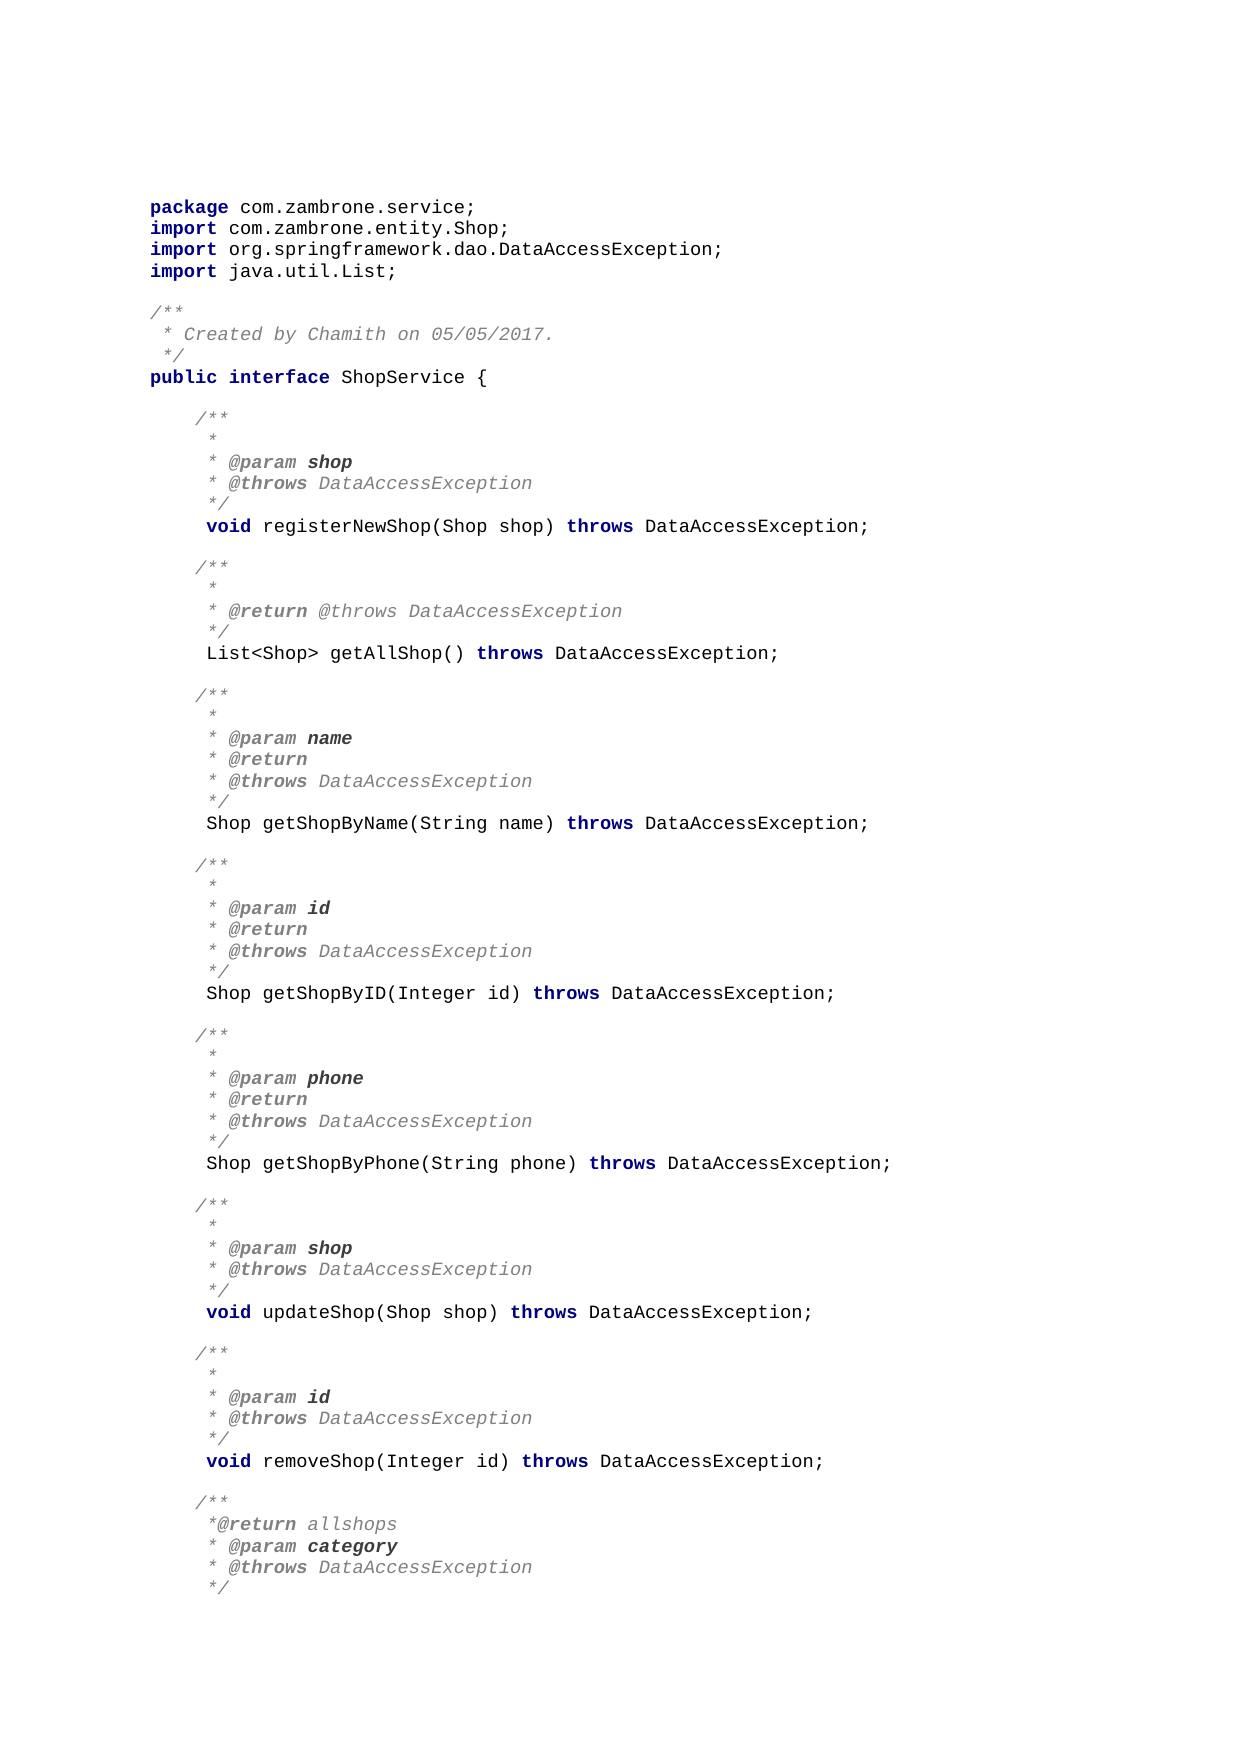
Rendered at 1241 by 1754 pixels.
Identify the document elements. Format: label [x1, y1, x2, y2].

text [150, 198, 1090, 1600]
